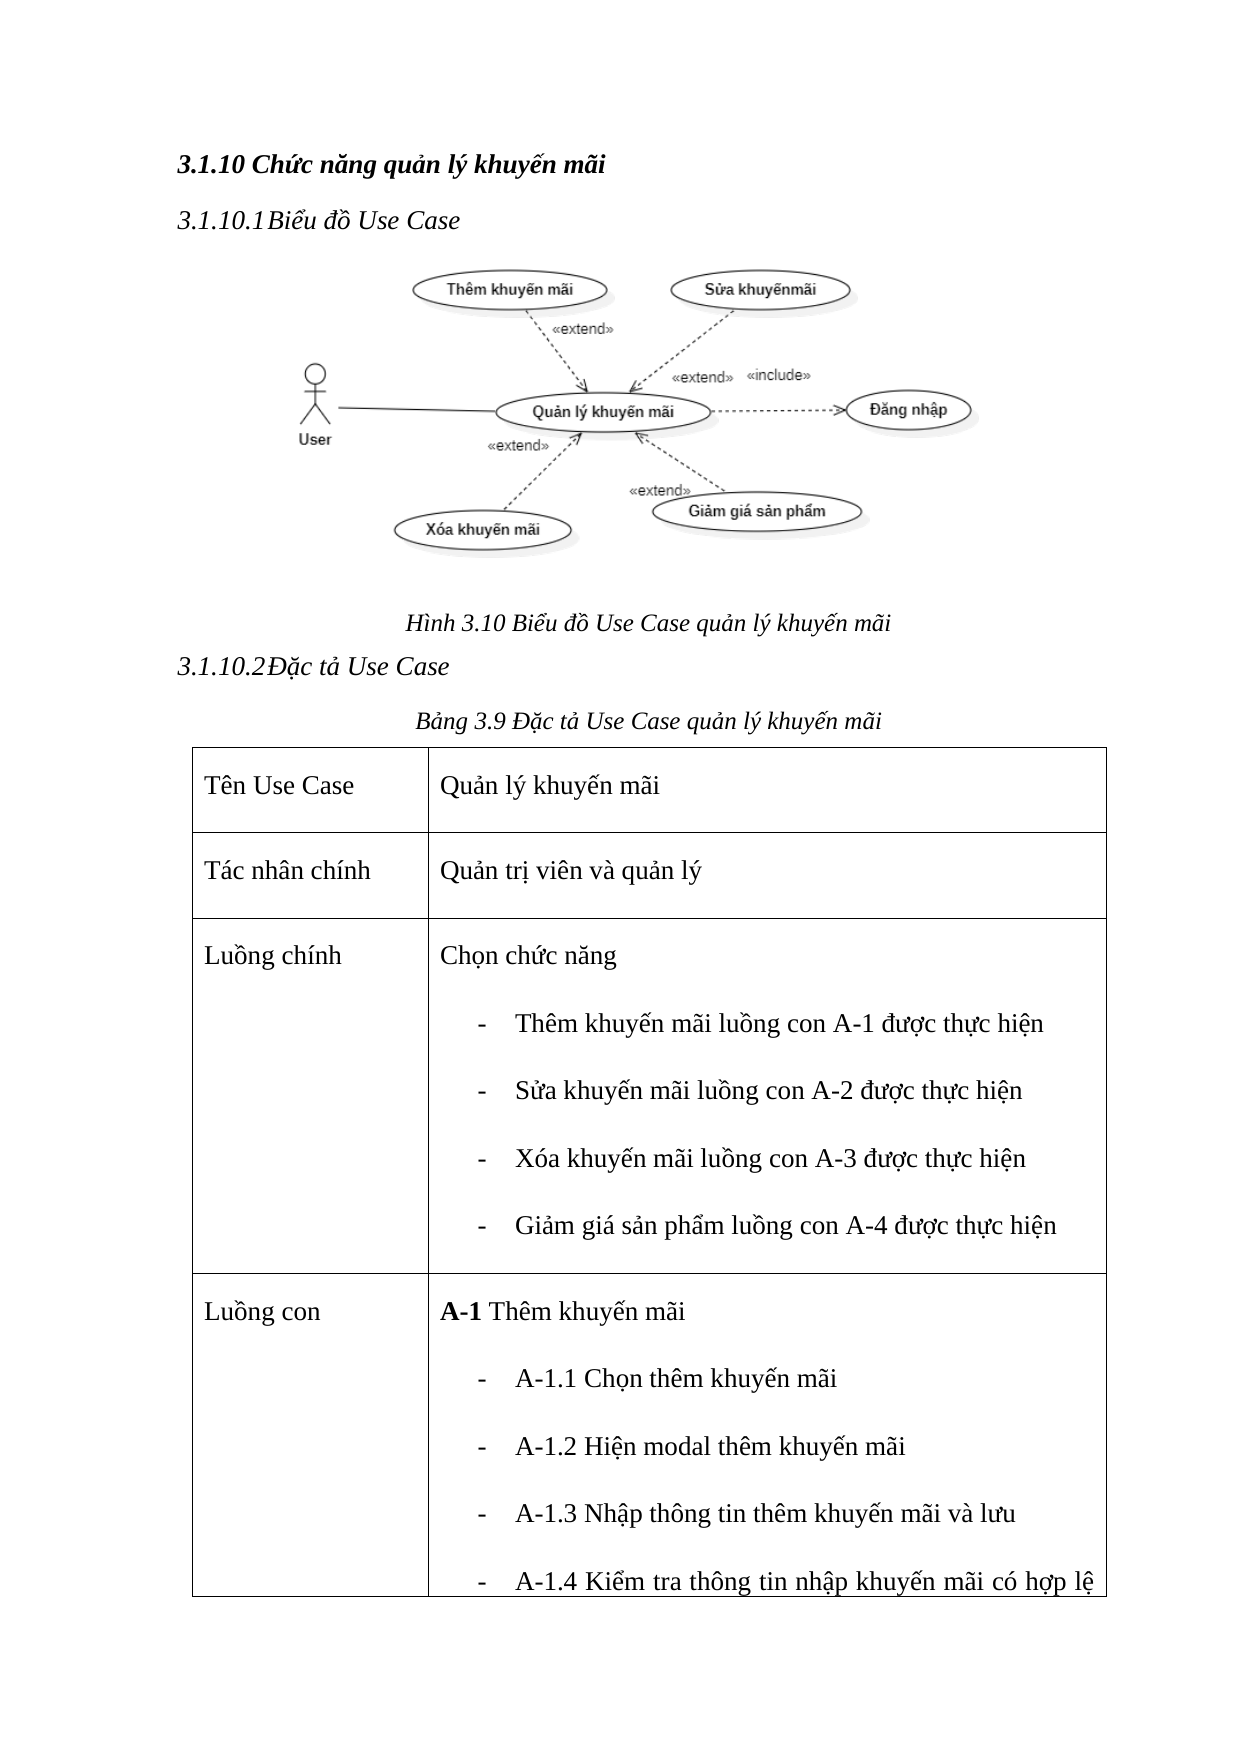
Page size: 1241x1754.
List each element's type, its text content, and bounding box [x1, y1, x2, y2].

subtitle Đặc tả Use Case [177, 650, 1122, 681]
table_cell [429, 1274, 1106, 1596]
subtitle Biểu đồ Use Case [177, 204, 1122, 235]
table_header Quản lý khuyến mãi [429, 748, 1106, 832]
picture [282, 260, 1017, 596]
subtitle Chức năng quản lý khuyến mãi [177, 148, 1122, 179]
table_cell Luồng con [193, 1274, 428, 1596]
table_header Tên Use Case [193, 748, 428, 832]
table_cell Luồng chính [193, 919, 428, 1273]
table_cell Quản trị viên và quản lý [429, 833, 1106, 917]
table_cell Tác nhân chính [193, 833, 428, 917]
table_cell Chọn chức năng Thêm khuyến mãi luồng con A-1 được thực hiện Sửa khuyến mãi luồng con A-2 được thực hiện Xóa khuyến mãi luồng con A-3 được thực hiện Giảm giá sản phẩm luồng con A-4 được thực hiện [429, 919, 1106, 1273]
